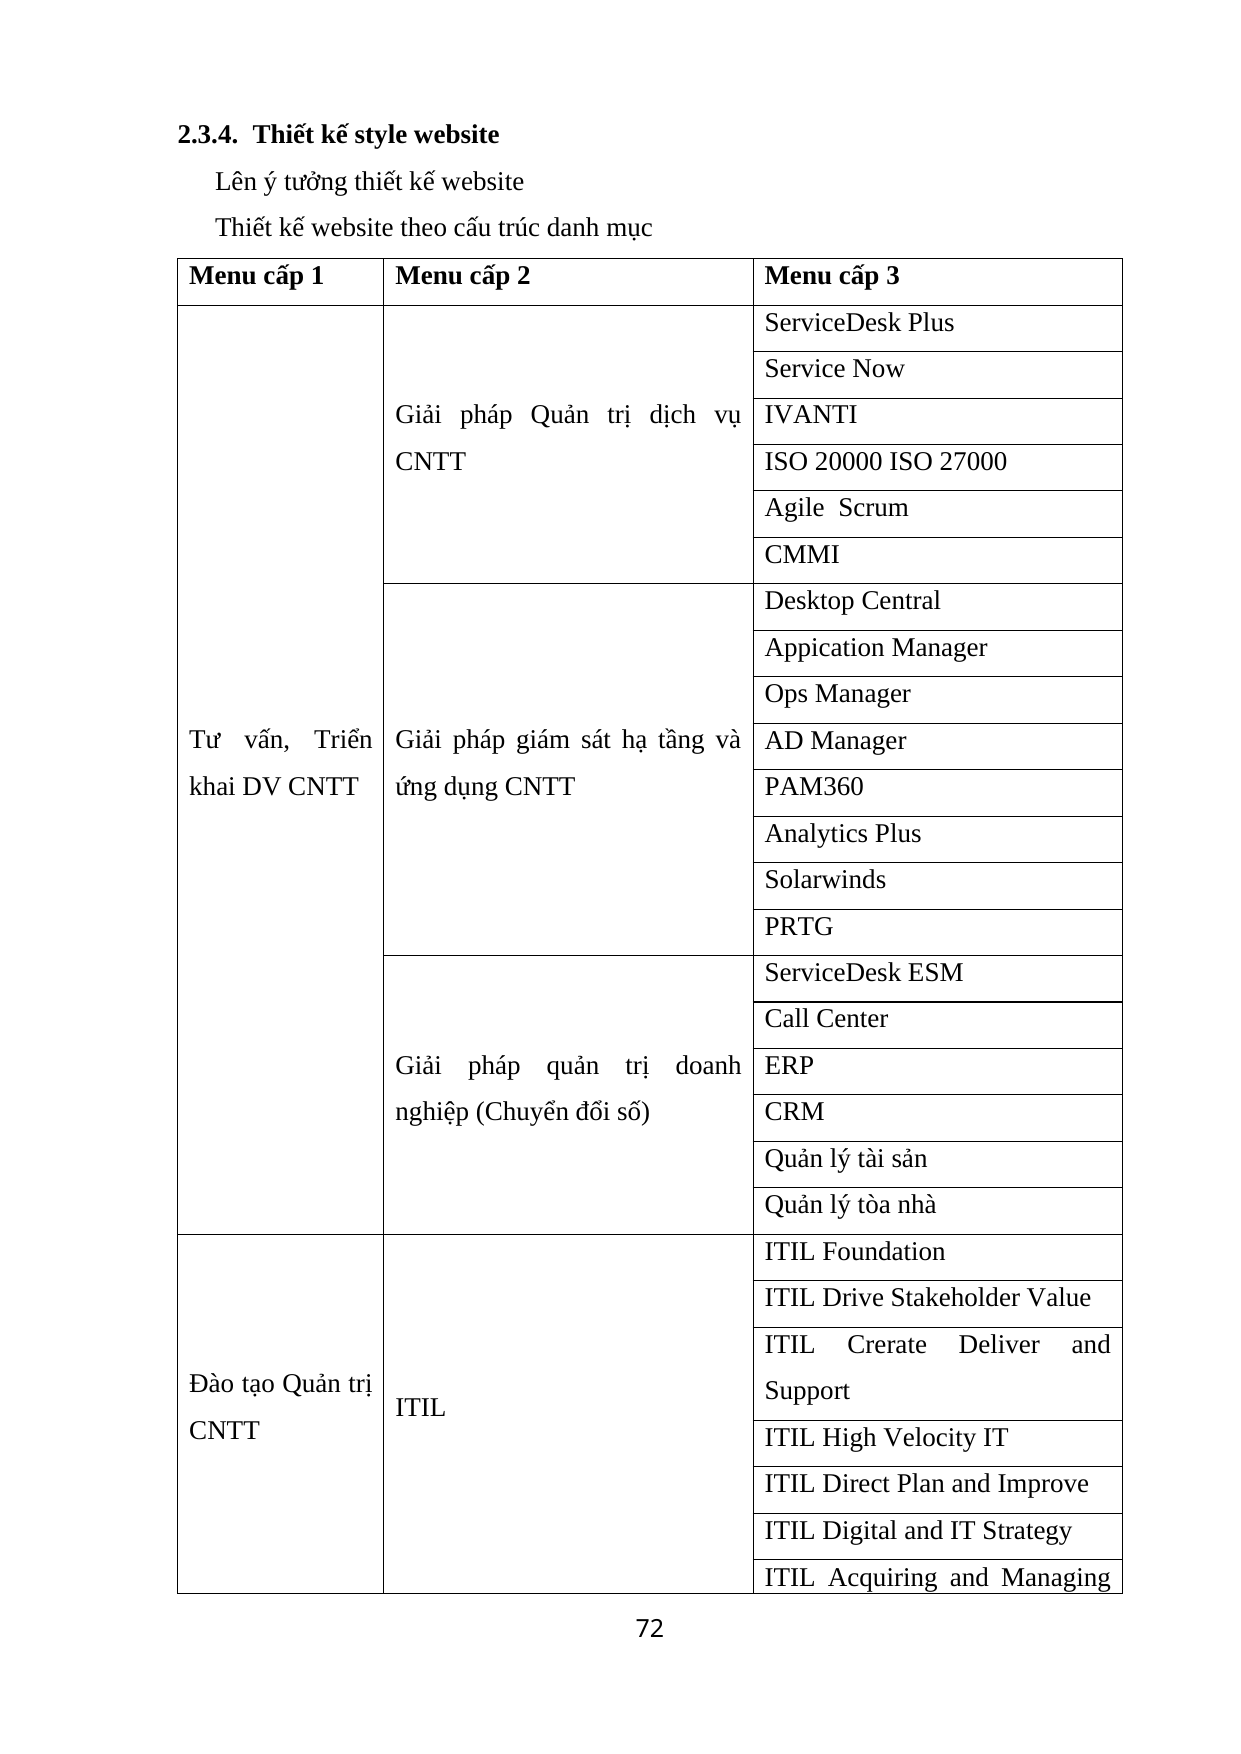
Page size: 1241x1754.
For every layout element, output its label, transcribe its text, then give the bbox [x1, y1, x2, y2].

table_cell ITIL High Velocity IT [754, 1421, 1122, 1466]
table_cell ServiceDesk ESM [754, 956, 1122, 1001]
table_cell CMMI [754, 538, 1122, 583]
table_cell Quản lý tòa nhà [754, 1188, 1122, 1234]
table_cell IVANTI [754, 399, 1122, 444]
table_cell Solarwinds [754, 863, 1122, 908]
table_cell Quản lý tài sản [754, 1142, 1122, 1187]
table_cell Appication Manager [754, 631, 1122, 676]
table_cell Call Center [754, 1003, 1122, 1048]
text Thiết kế website theo cấu trúc danh mục [215, 211, 1122, 243]
table_cell Tư vấn, Triển khai DV CNTT [178, 306, 383, 1234]
table_cell AD Manager [754, 724, 1122, 769]
table_cell ITIL Drive Stakeholder Value [754, 1281, 1122, 1327]
table_cell Giải pháp giám sát hạ tầng và ứng dụng CNTT [384, 584, 753, 955]
table_cell ITIL Digital and IT Strategy [754, 1514, 1122, 1559]
table_cell PRTG [754, 910, 1122, 955]
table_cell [754, 1560, 1122, 1592]
table_cell ITIL Crerate Deliver and Support [754, 1328, 1122, 1420]
table_cell ISO 20000 ISO 27000 [754, 445, 1122, 490]
table_cell Desktop Central [754, 584, 1122, 630]
table_cell Analytics Plus [754, 817, 1122, 862]
table_cell ITIL Foundation [754, 1235, 1122, 1280]
table_cell ITIL Direct Plan and Improve [754, 1467, 1122, 1513]
table_cell Ops Manager [754, 677, 1122, 723]
table_cell Service Now [754, 352, 1122, 397]
table_header Menu cấp 3 [754, 259, 1122, 304]
table_header Menu cấp 2 [384, 259, 753, 304]
table_cell CRM [754, 1095, 1122, 1141]
table_cell ServiceDesk Plus [754, 306, 1122, 351]
table_cell Giải pháp quản trị doanh nghiệp (Chuyển đổi số) [384, 956, 753, 1234]
text Thiết kế style website [177, 118, 1122, 149]
table_cell PAM360 [754, 770, 1122, 816]
table_header Menu cấp 1 [178, 259, 383, 304]
table_cell ITIL [384, 1235, 753, 1592]
table_cell Giải pháp Quản trị dịch vụ CNTT [384, 306, 753, 583]
text Lên ý tưởng thiết kế website [177, 165, 1122, 196]
table_cell Agile Scrum [754, 491, 1122, 537]
table_cell Đào tạo Quản trị CNTT [178, 1235, 383, 1592]
table_cell ERP [754, 1049, 1122, 1094]
